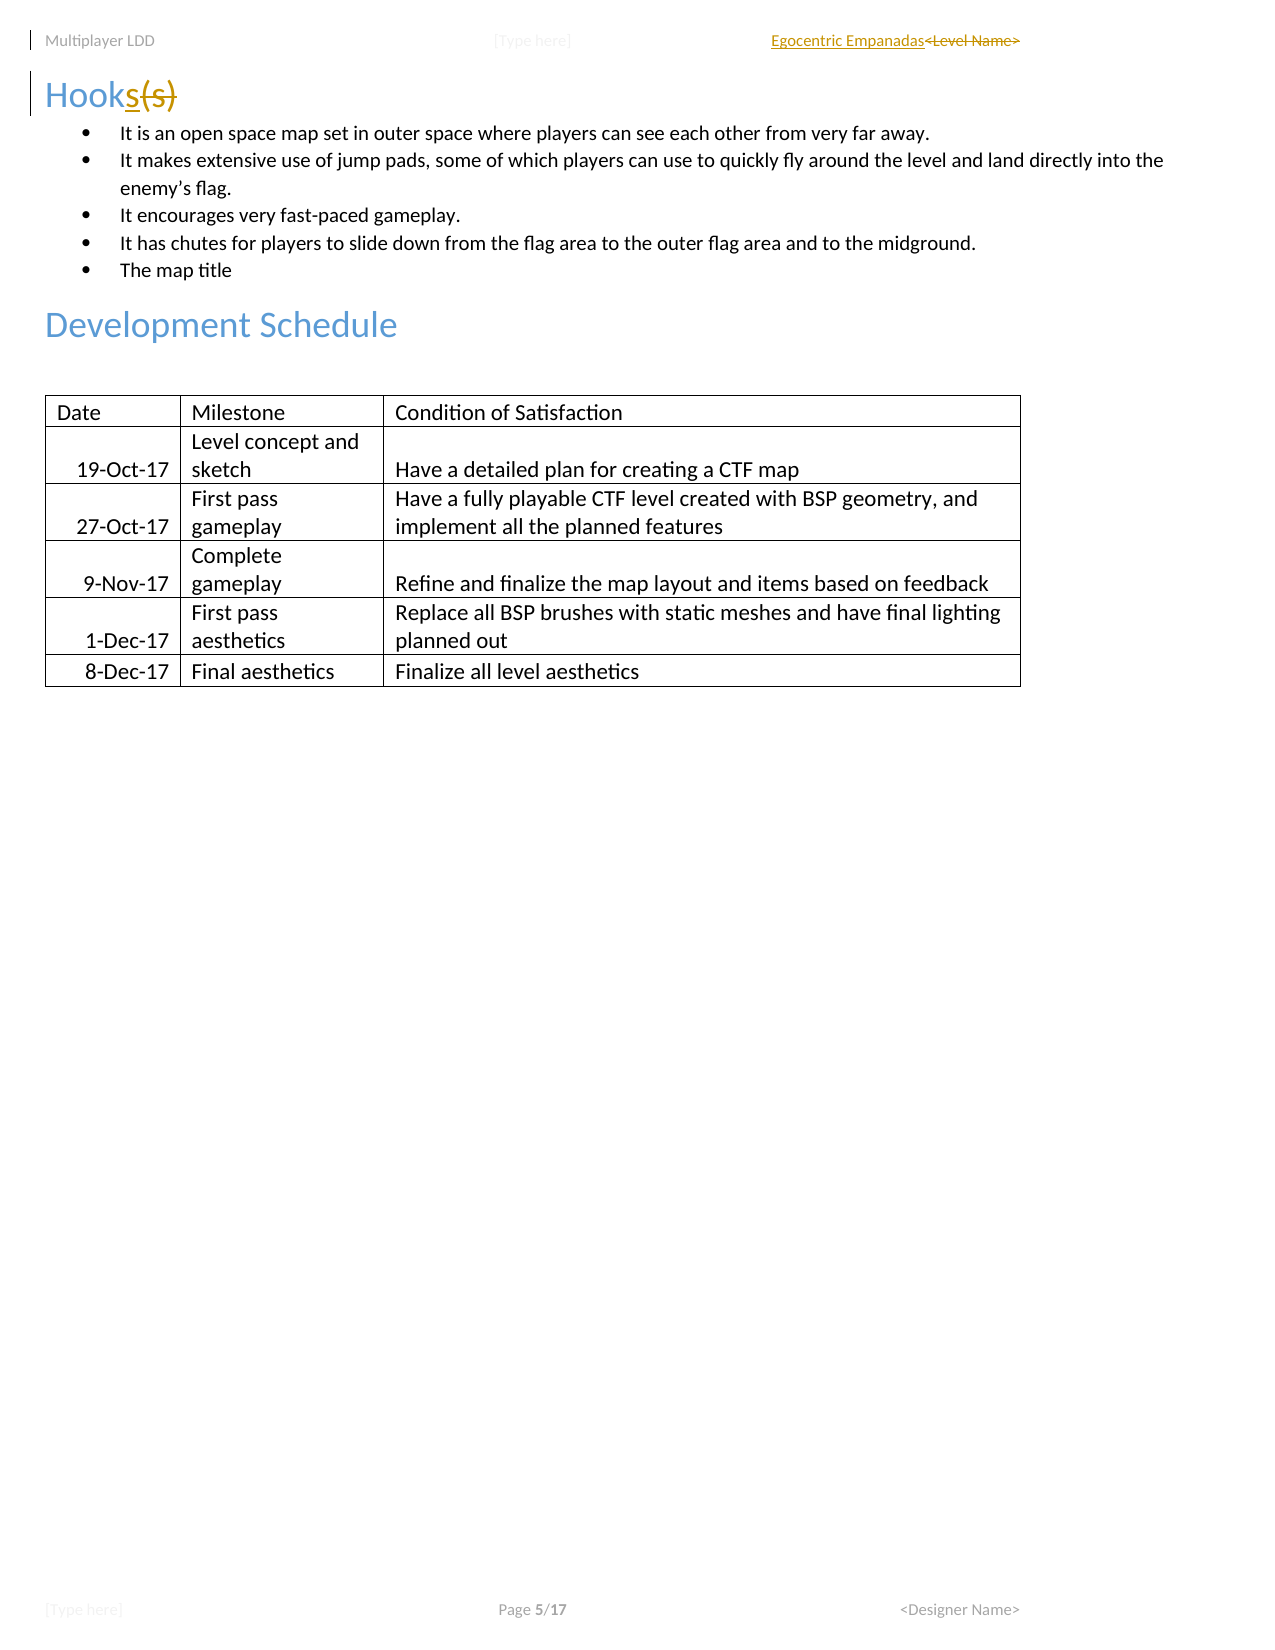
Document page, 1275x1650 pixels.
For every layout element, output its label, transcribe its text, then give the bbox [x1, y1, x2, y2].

table_header Milestone [181, 396, 383, 426]
list It makes extensive use of jump pads, some of which players can use to quickly fly around the level and land directly into the enemy’s flag. [82, 147, 1230, 200]
subtitle Development Schedule [45, 301, 1230, 347]
table_header Condition of Satisfaction [384, 396, 1020, 426]
table_cell Complete gameplay [181, 541, 383, 597]
table_cell Have a detailed plan for creating a CTF map [384, 427, 1020, 483]
table_cell First pass gameplay [181, 484, 383, 540]
table_cell Have a fully playable CTF level created with BSP geometry, and implement all the planned features [384, 484, 1020, 540]
table_header Date [46, 396, 180, 426]
table_cell 9-Nov-17 [46, 541, 180, 597]
subtitle Hook [45, 71, 1230, 116]
table_cell First pass aesthetics [181, 598, 383, 654]
list The map title [82, 257, 1230, 282]
table_cell 1-Dec-17 [46, 598, 180, 654]
list It encourages very fast-paced gameplay. [82, 202, 1230, 228]
table_cell Refine and finalize the map layout and items based on feedback [384, 541, 1020, 597]
list It is an open space map set in outer space where players can see each other from very far away. [82, 120, 1230, 146]
table_cell Finalize all level aesthetics [384, 655, 1020, 686]
table_cell Final aesthetics [181, 655, 383, 686]
table_cell 19-Oct-17 [46, 427, 180, 483]
table_cell Replace all BSP brushes with static meshes and have final lighting planned out [384, 598, 1020, 654]
table_cell 8-Dec-17 [46, 655, 180, 686]
list It has chutes for players to slide down from the flag area to the outer flag area and to the midground. [82, 230, 1230, 255]
table_cell Level concept and sketch [181, 427, 383, 483]
table_cell 27-Oct-17 [46, 484, 180, 540]
